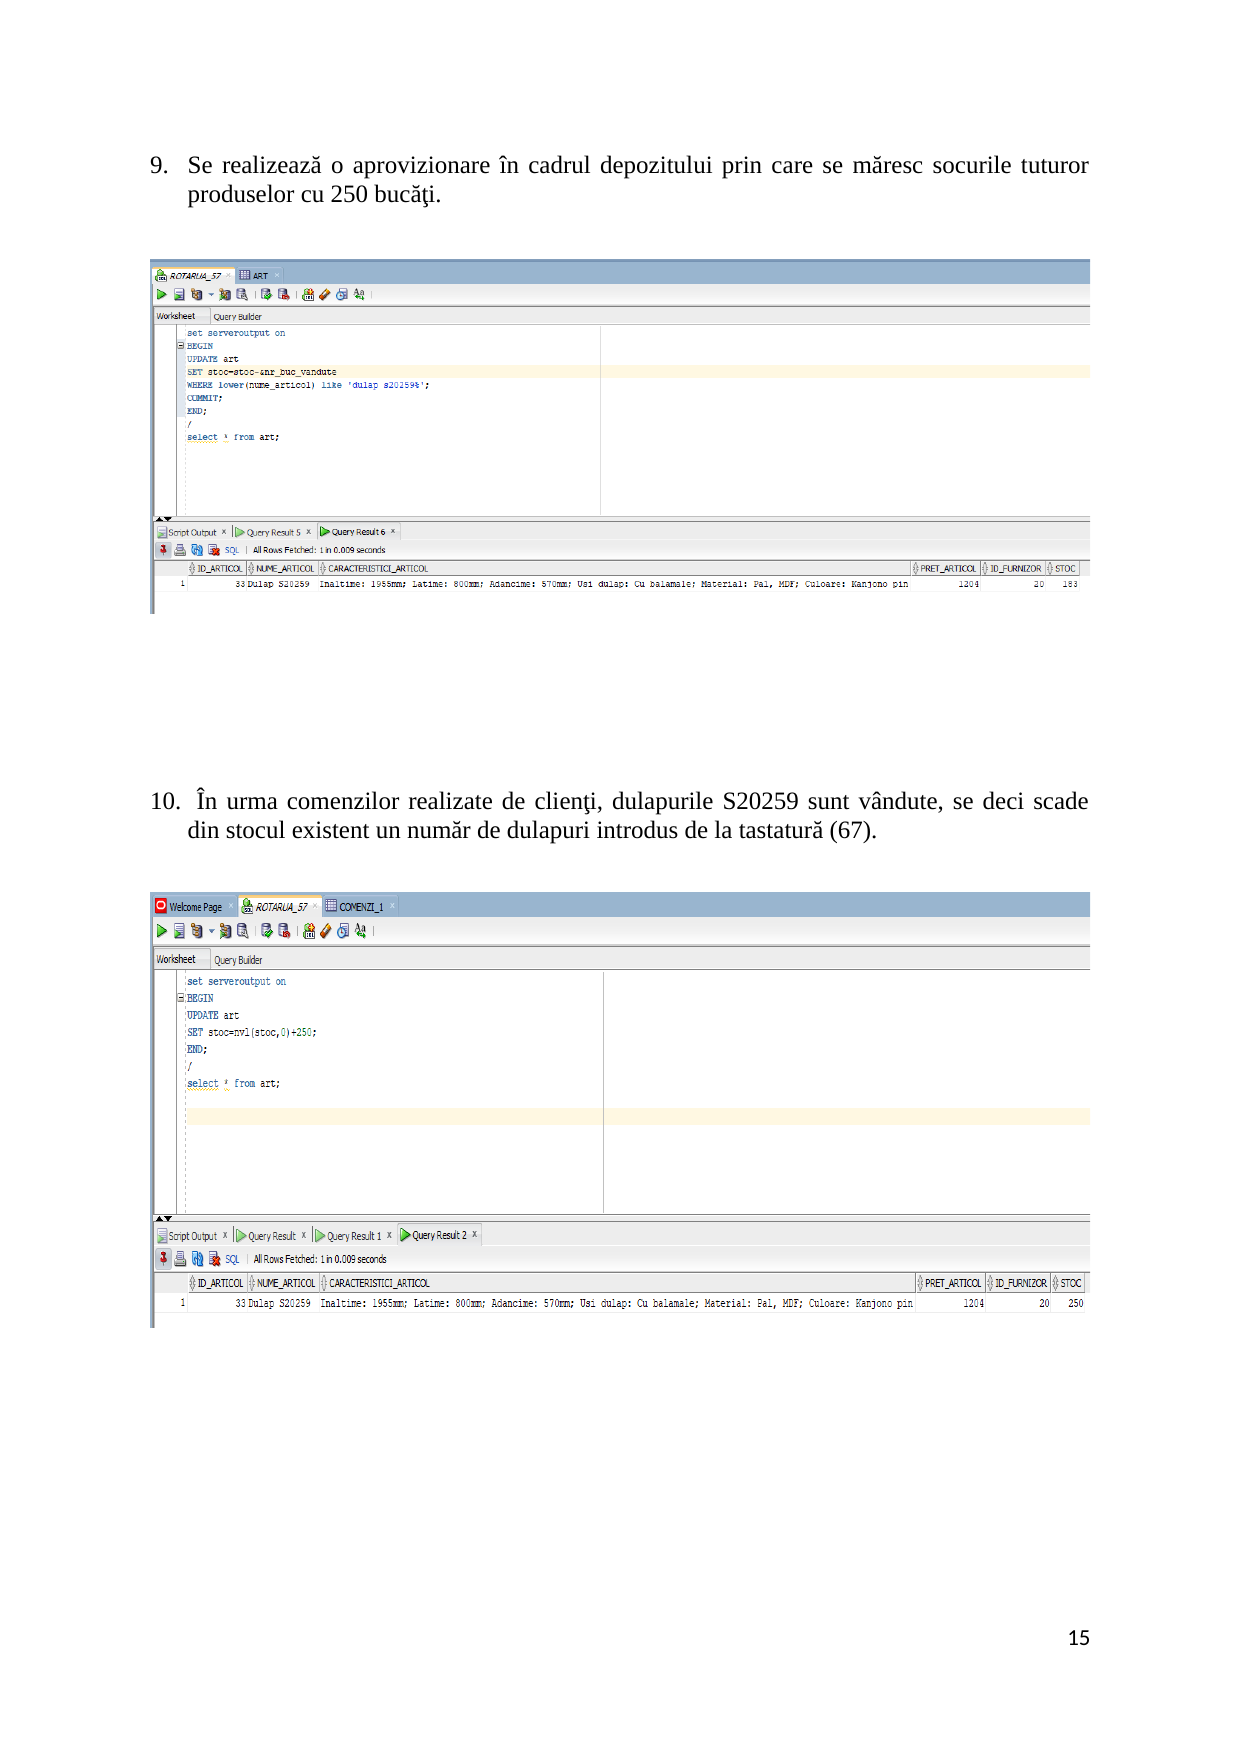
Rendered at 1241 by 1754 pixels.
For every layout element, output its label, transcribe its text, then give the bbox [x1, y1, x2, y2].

picture [150, 259, 1091, 614]
picture [150, 892, 1091, 1328]
list Se realizează o aprovizionare în cadrul depozitului prin care se măresc socurile tuturor produselor cu 250 bucăţi. [150, 150, 1090, 207]
list În urma comenzilor realizate de clienţi, dulapurile S20259 sunt vândute, se deci scade din stocul existent un număr de dulapuri introdus de la tastatură (67). [150, 786, 1090, 844]
